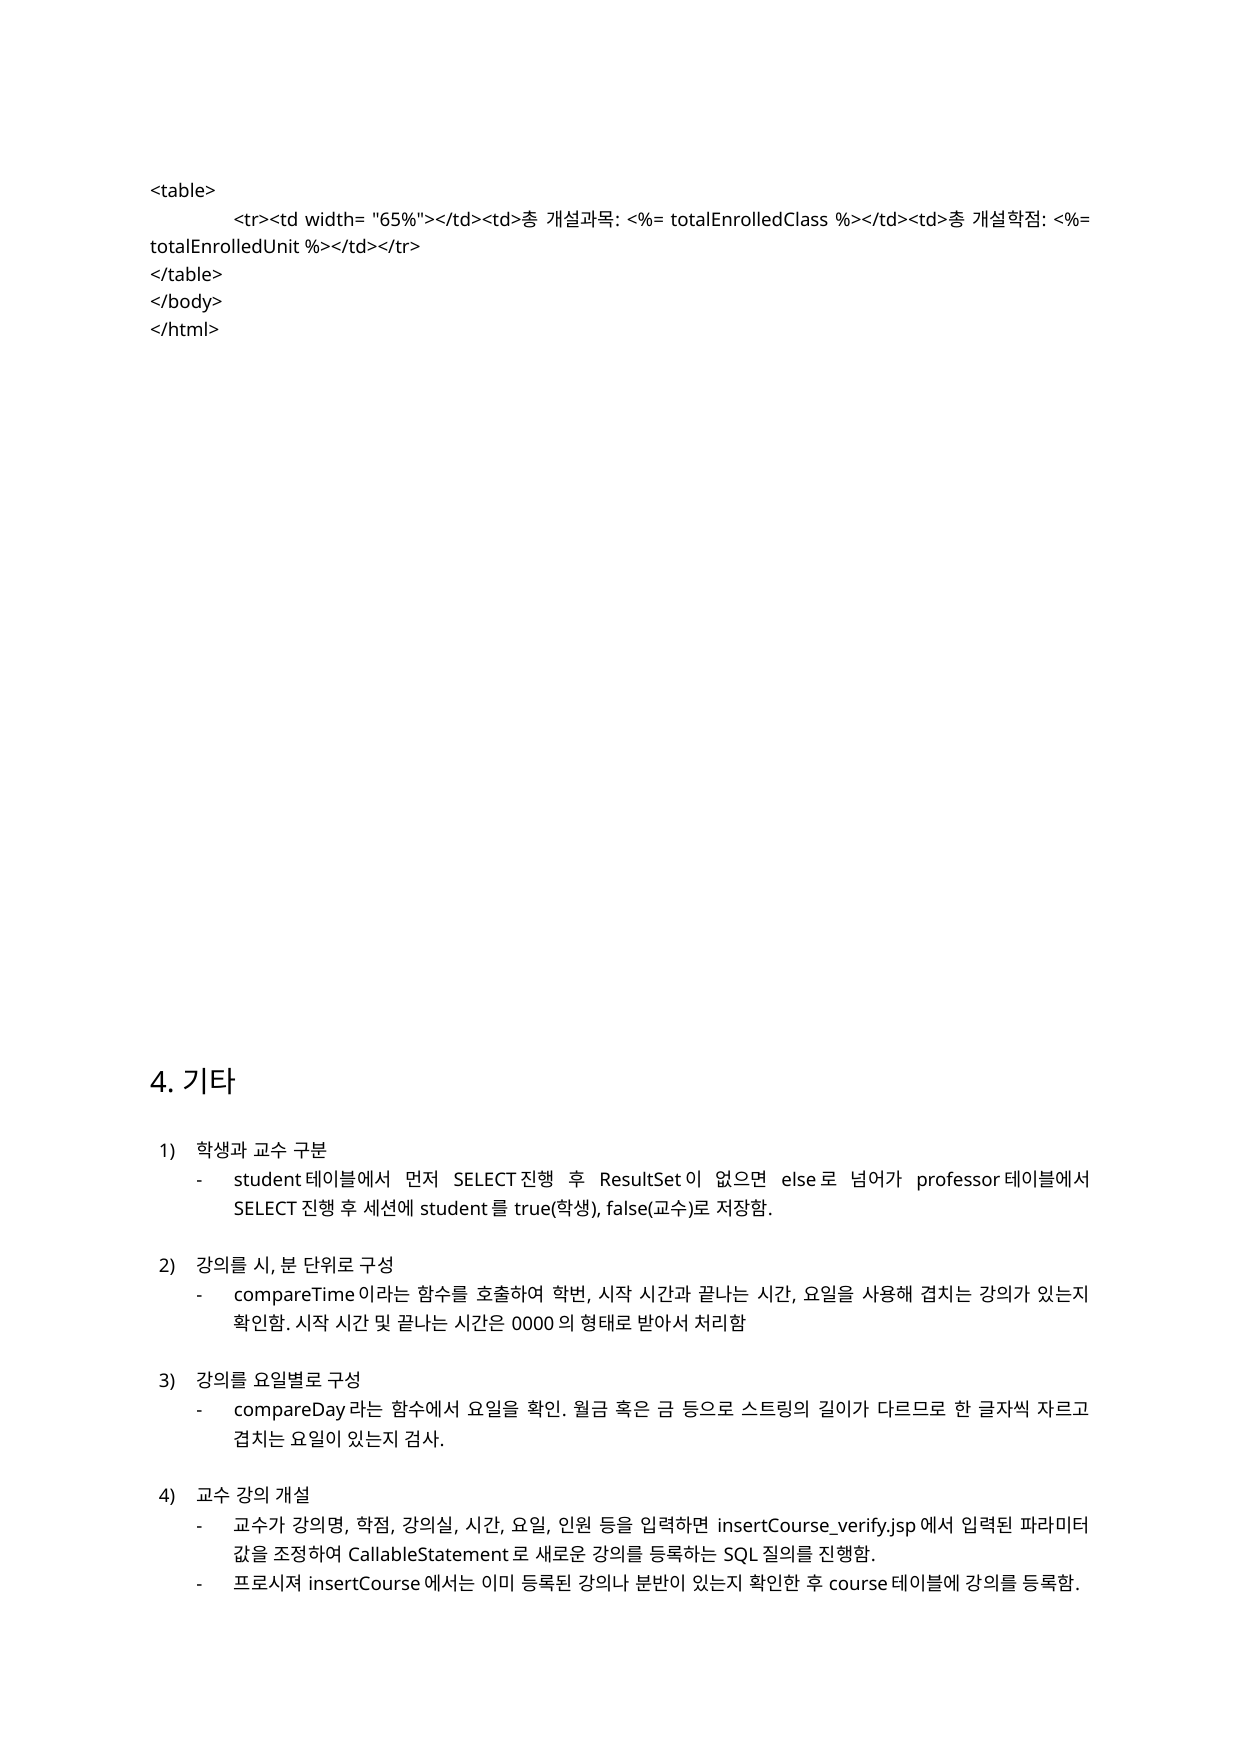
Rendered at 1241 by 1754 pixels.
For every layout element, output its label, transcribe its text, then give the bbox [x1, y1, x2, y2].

list 강의를 요일별로 구성 [159, 1366, 1090, 1393]
text 4. 기타 [150, 1059, 1090, 1101]
list compareTime이라는 함수를 호출하여 학번, 시작 시간과 끝나는 시간, 요일을 사용해 겹치는 강의가 있는지 확인함. 시작 시간 및 끝나는 시간은 0000의 형태로 받아서 처리함 [196, 1280, 1090, 1336]
text </table> [150, 261, 1090, 287]
list compareDay라는 함수에서 요일을 확인. 월금 혹은 금 등으로 스트링의 길이가 다르므로 한 글자씩 자르고 겹치는 요일이 있는지 검사. [196, 1395, 1090, 1452]
list student테이블에서 먼저 SELECT진행 후 ResultSet이 없으면 else로 넘어가 professor테이블에서 SELECT진행 후 세션에 student를 true(학생), false(교수)로 저장함. [196, 1164, 1090, 1221]
list 교수가 강의명, 학점, 강의실, 시간, 요일, 인원 등을 입력하면 insertCourse_verify.jsp에서 입력된 파라미터 값을 조정하여 CallableStatement로 새로운 강의를 등록하는 SQL질의를 진행함. [196, 1510, 1090, 1567]
text <tr><td width= "65%"></td><td>총 개설과목: <%= totalEnrolledClass %></td><td>총 개설학점: <%= totalEnrolledUnit %></td></tr> [150, 205, 1090, 259]
list 교수 강의 개설 [159, 1481, 1090, 1508]
list 학생과 교수 구분 [159, 1135, 1090, 1162]
list 프로시져 insertCourse에서는 이미 등록된 강의나 분반이 있는지 확인한 후 course테이블에 강의를 등록함. [196, 1569, 1090, 1596]
list 강의를 시, 분 단위로 구성 [159, 1251, 1090, 1278]
text <table> [150, 177, 1090, 203]
text </html> [150, 316, 1090, 342]
text </body> [150, 289, 1090, 314]
